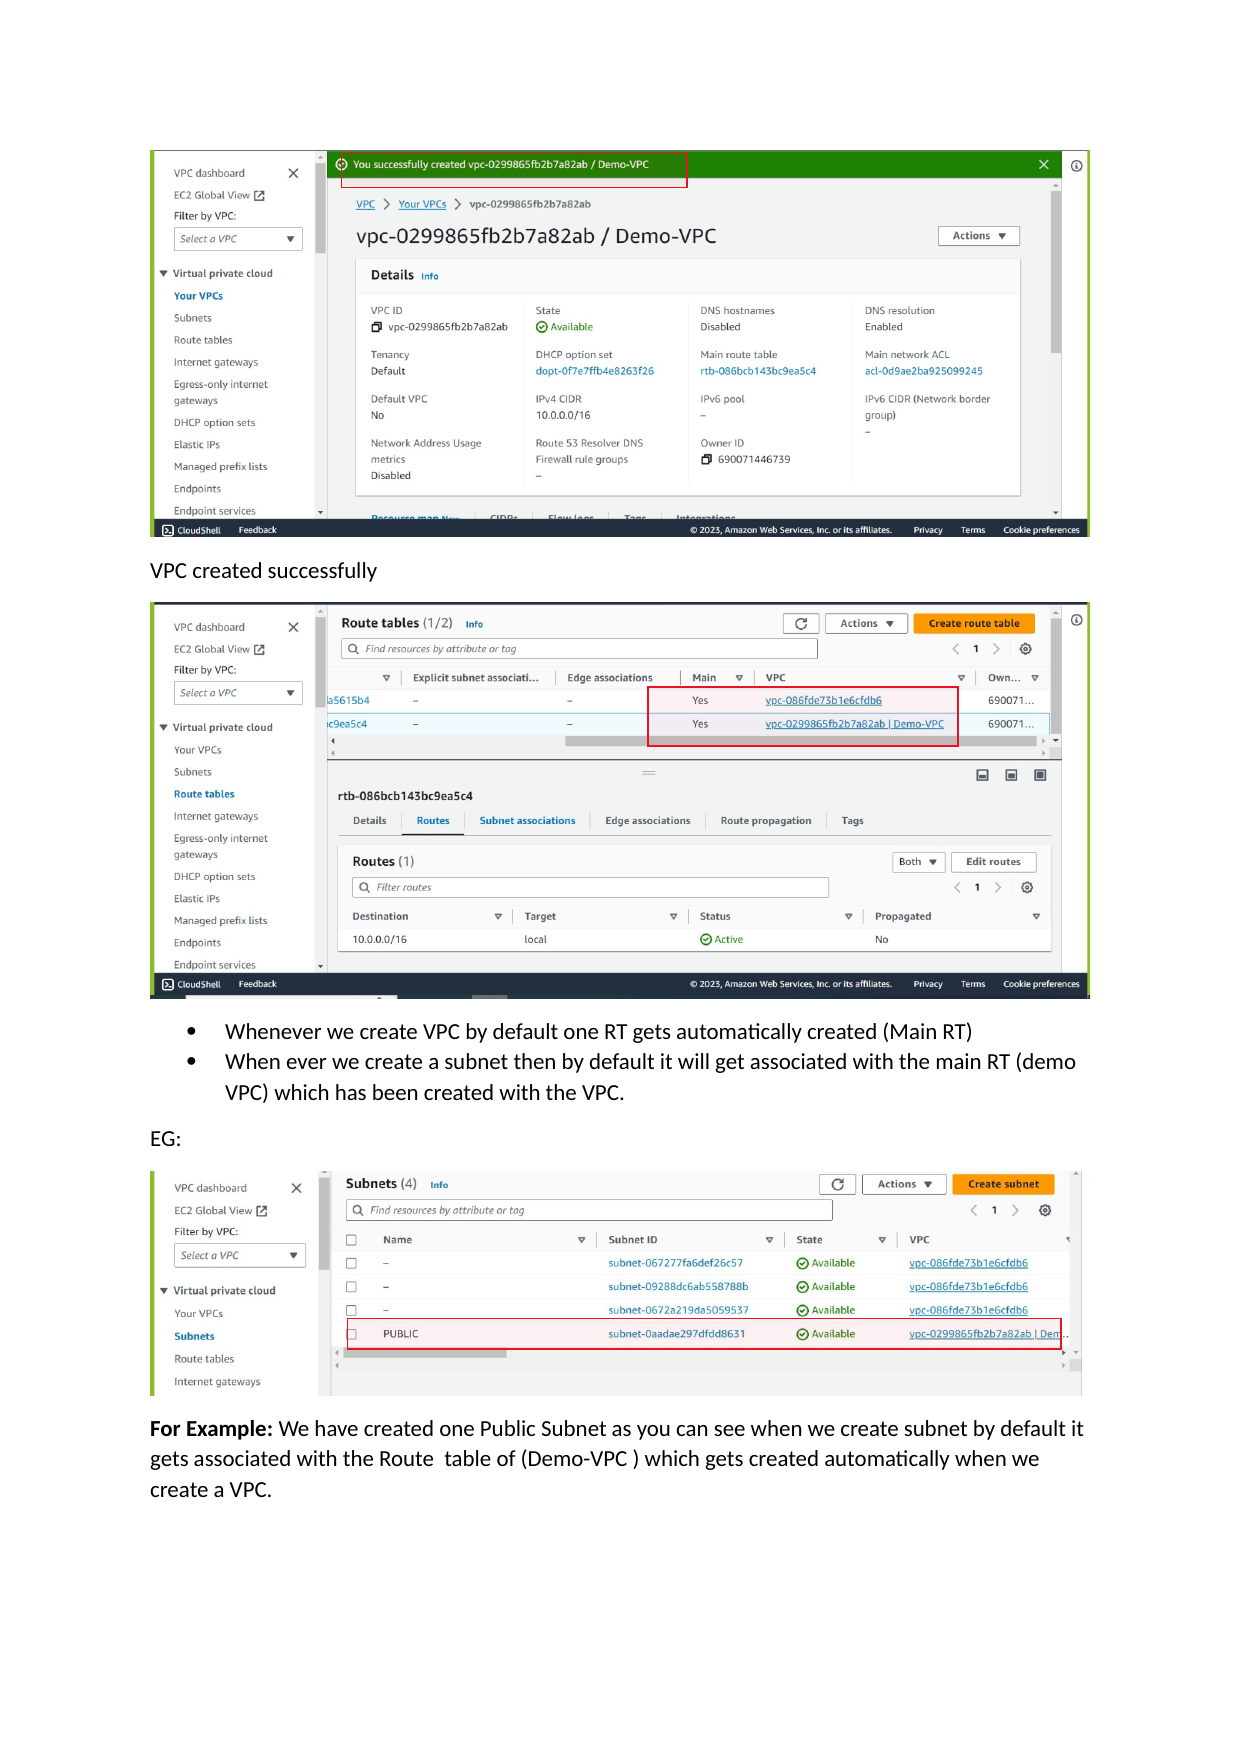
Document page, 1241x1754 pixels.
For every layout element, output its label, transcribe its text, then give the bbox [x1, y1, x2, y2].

list When ever we create a subnet then by default it will get associated with the main RT (demo VPC) which has been created with the VPC. [187, 1047, 1090, 1106]
list Whenever we create VPC by default one RT gets automatically created (Main RT) [187, 1017, 1090, 1045]
picture [150, 150, 1091, 537]
picture [150, 602, 1091, 999]
picture [150, 1171, 1091, 1396]
text EG: [150, 1124, 1090, 1153]
text For Example: We have created one Public Subnet as you can see when we create subnet by default it gets associated with the Route table of (Demo-VPC ) which gets created automatically when we create a VPC. [150, 1414, 1090, 1503]
text VPC created successfully [150, 556, 1090, 584]
